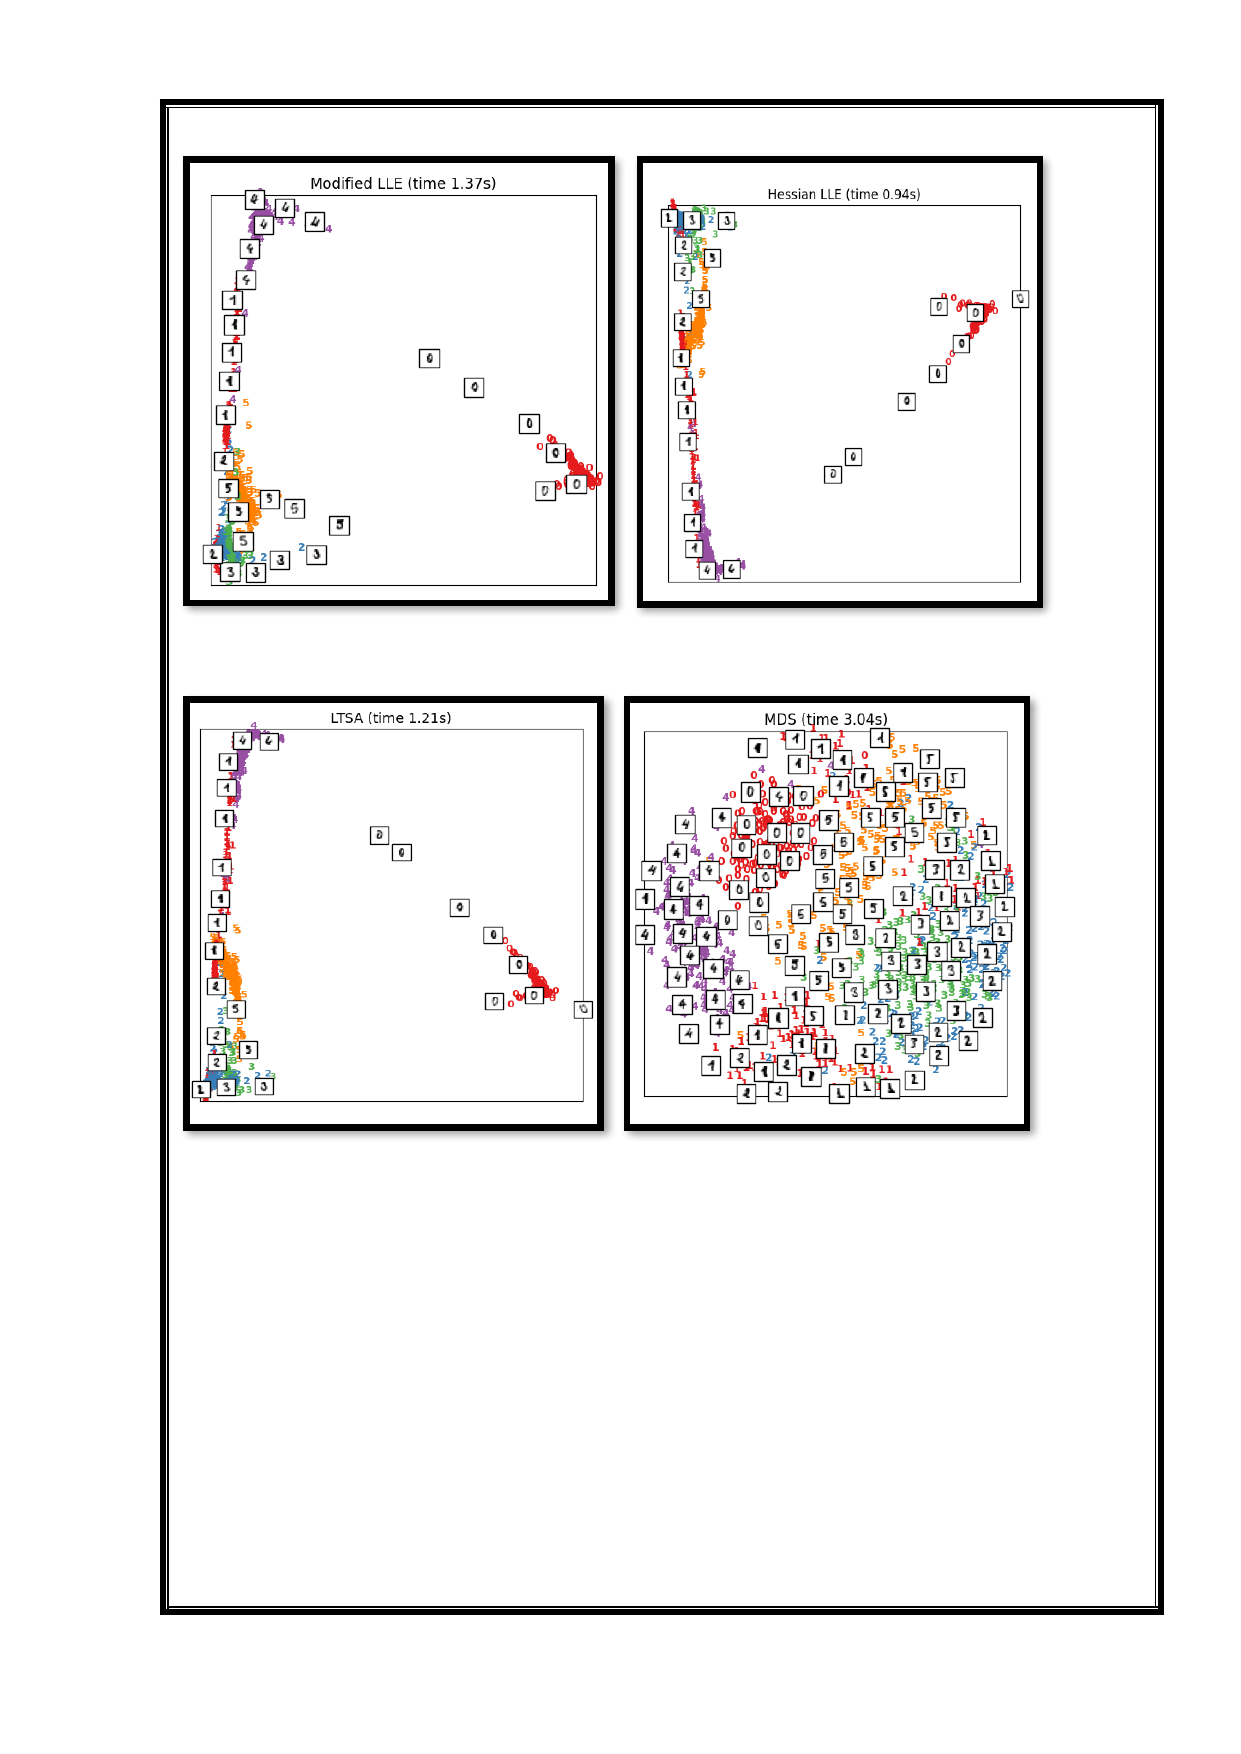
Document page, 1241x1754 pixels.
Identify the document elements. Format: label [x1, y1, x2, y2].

picture [190, 703, 597, 1124]
picture [190, 163, 608, 600]
picture [643, 163, 1037, 601]
picture [630, 703, 1024, 1124]
